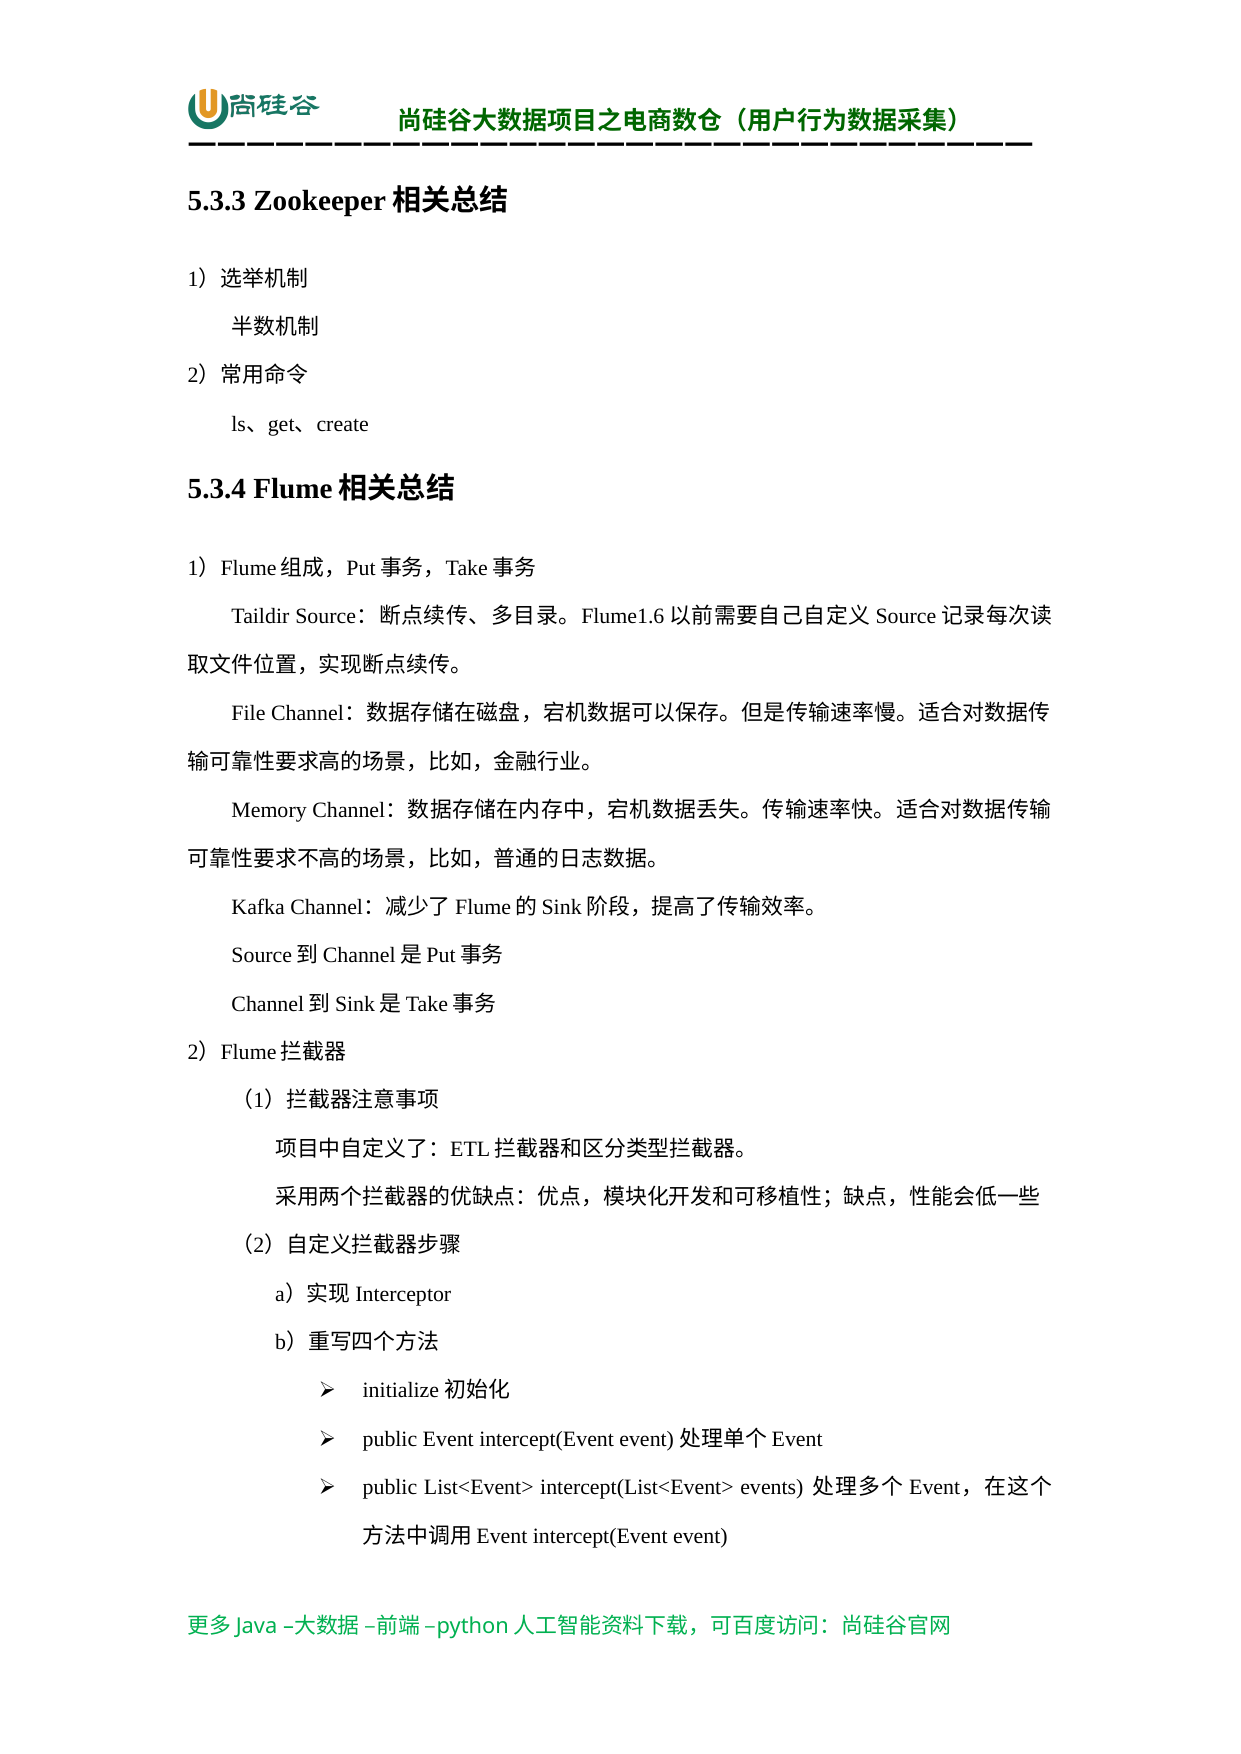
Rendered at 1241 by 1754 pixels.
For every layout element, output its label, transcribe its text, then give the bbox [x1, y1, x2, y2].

text ls、get、create [187, 405, 1053, 438]
text b）重写四个方法 [231, 1324, 1053, 1356]
text Channel到Sink是Take事务 [187, 985, 1053, 1018]
text 2）常用命令 [187, 357, 1053, 389]
text File Channel：数据存储在磁盘，宕机数据可以保存。但是传输速率慢。适合对数据传输可靠性要求高的场景，比如，金融行业。 [187, 694, 1053, 776]
text （1）拦截器注意事项 [187, 1082, 1053, 1114]
subtitle 5.3.4 Flume相关总结 [187, 454, 1053, 519]
text 1）选举机制 [187, 260, 1053, 293]
text 半数机制 [187, 309, 1053, 341]
text 1）Flume组成，Put事务，Take事务 [187, 549, 1053, 582]
text a）实现 Interceptor [231, 1275, 1053, 1308]
text Memory Channel：数据存储在内存中，宕机数据丢失。传输速率快。适合对数据传输可靠性要求不高的场景，比如，普通的日志数据。 [187, 792, 1053, 873]
list initialize 初始化 [319, 1372, 1053, 1404]
text Taildir Source：断点续传、多目录。Flume1.6以前需要自己自定义Source记录每次读取文件位置，实现断点续传。 [187, 597, 1053, 679]
list public Event intercept(Event event) 处理单个Event [319, 1420, 1053, 1453]
text 2）Flume拦截器 [187, 1034, 1053, 1066]
text （2）自定义拦截器步骤 [187, 1227, 1053, 1259]
picture [187, 88, 321, 130]
text Source到Channel是Put事务 [187, 937, 1053, 969]
list public List<Event> intercept(List<Event> events) 处理多个Event，在这个方法中调用Event intercept(Event event) [319, 1469, 1053, 1550]
text 项目中自定义了：ETL拦截器和区分类型拦截器。 [187, 1130, 1053, 1163]
subtitle 5.3.3 Zookeeper相关总结 [187, 165, 1053, 230]
text 采用两个拦截器的优缺点：优点，模块化开发和可移植性；缺点，性能会低一些 [231, 1179, 1053, 1211]
text Kafka Channel：减少了Flume的Sink阶段，提高了传输效率。 [187, 889, 1053, 921]
